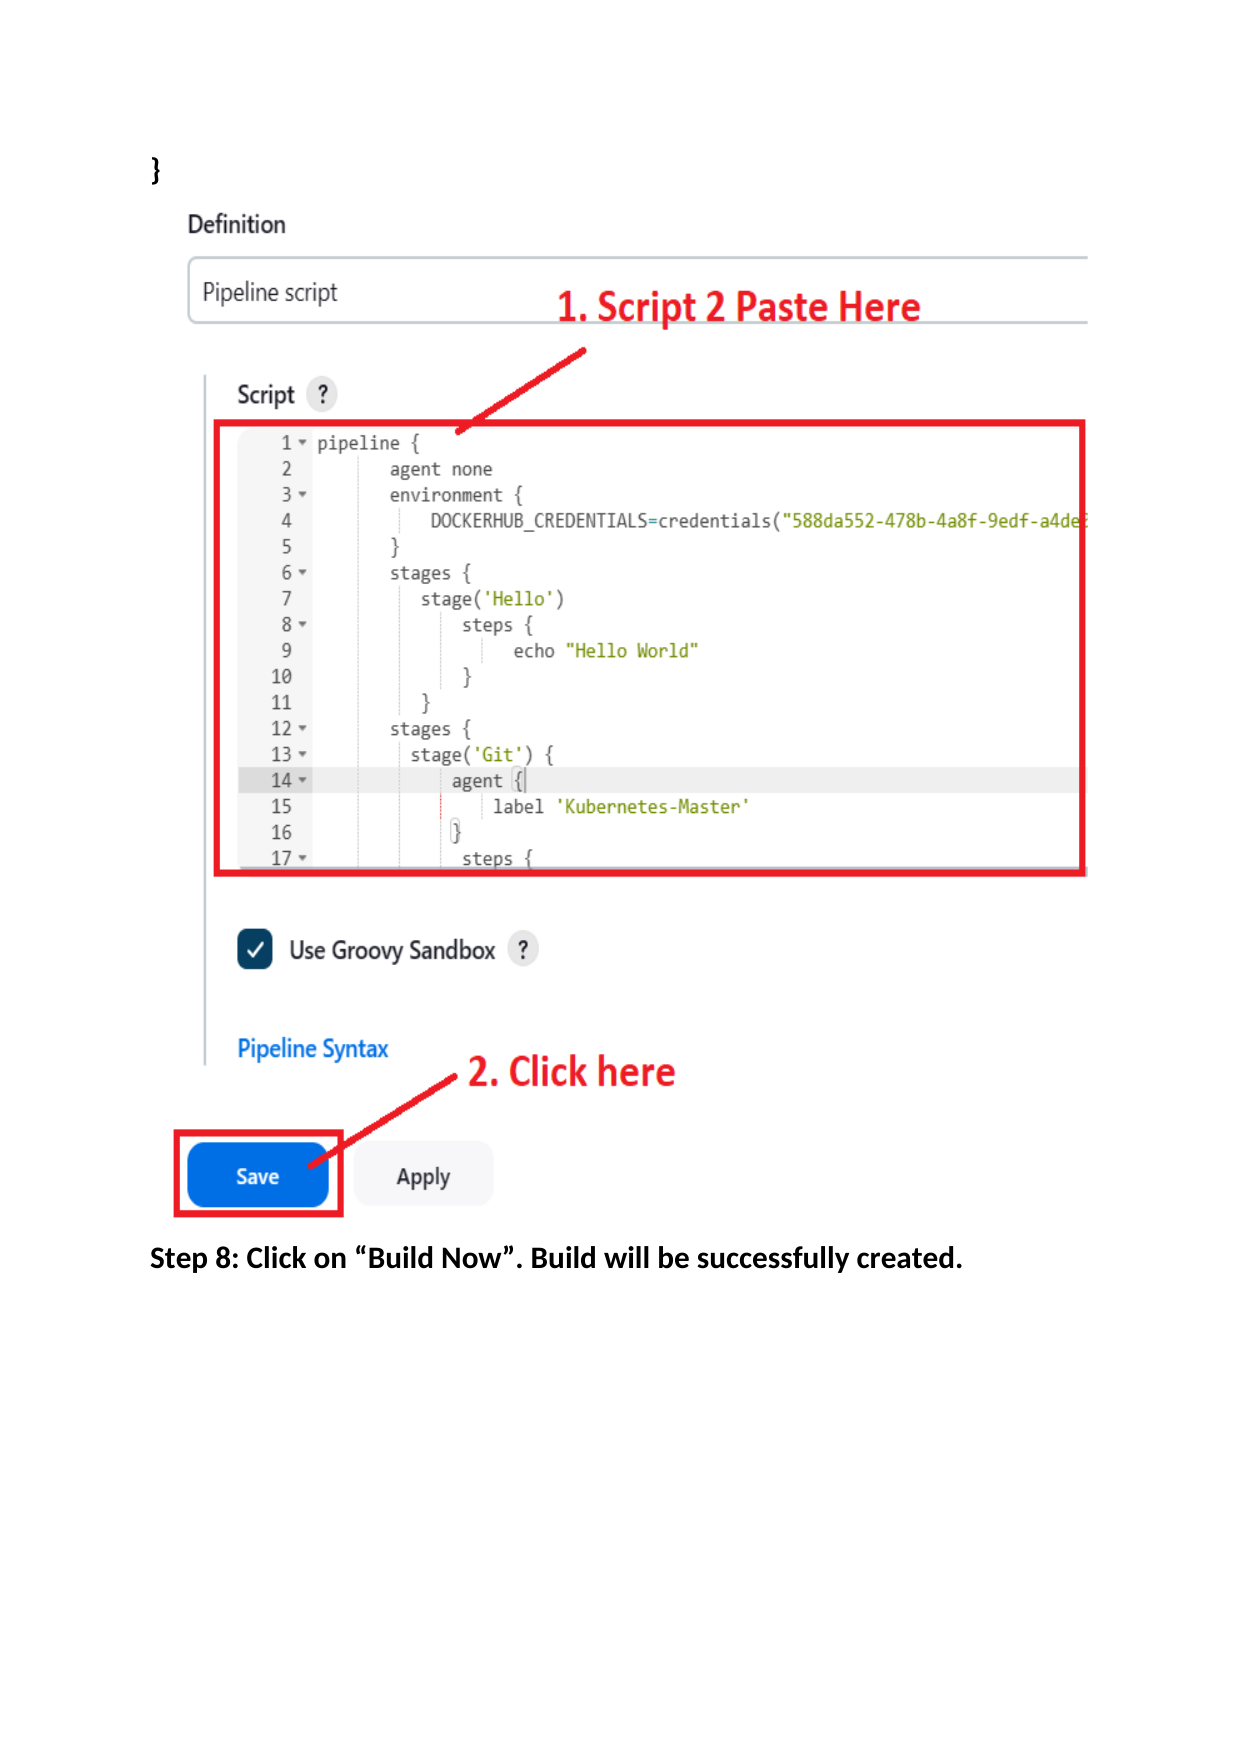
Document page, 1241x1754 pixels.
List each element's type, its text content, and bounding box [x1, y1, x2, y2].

picture [150, 190, 1088, 1219]
text Step 8: Click on “Build Now”. Build will be successfully created. [150, 1238, 1090, 1276]
